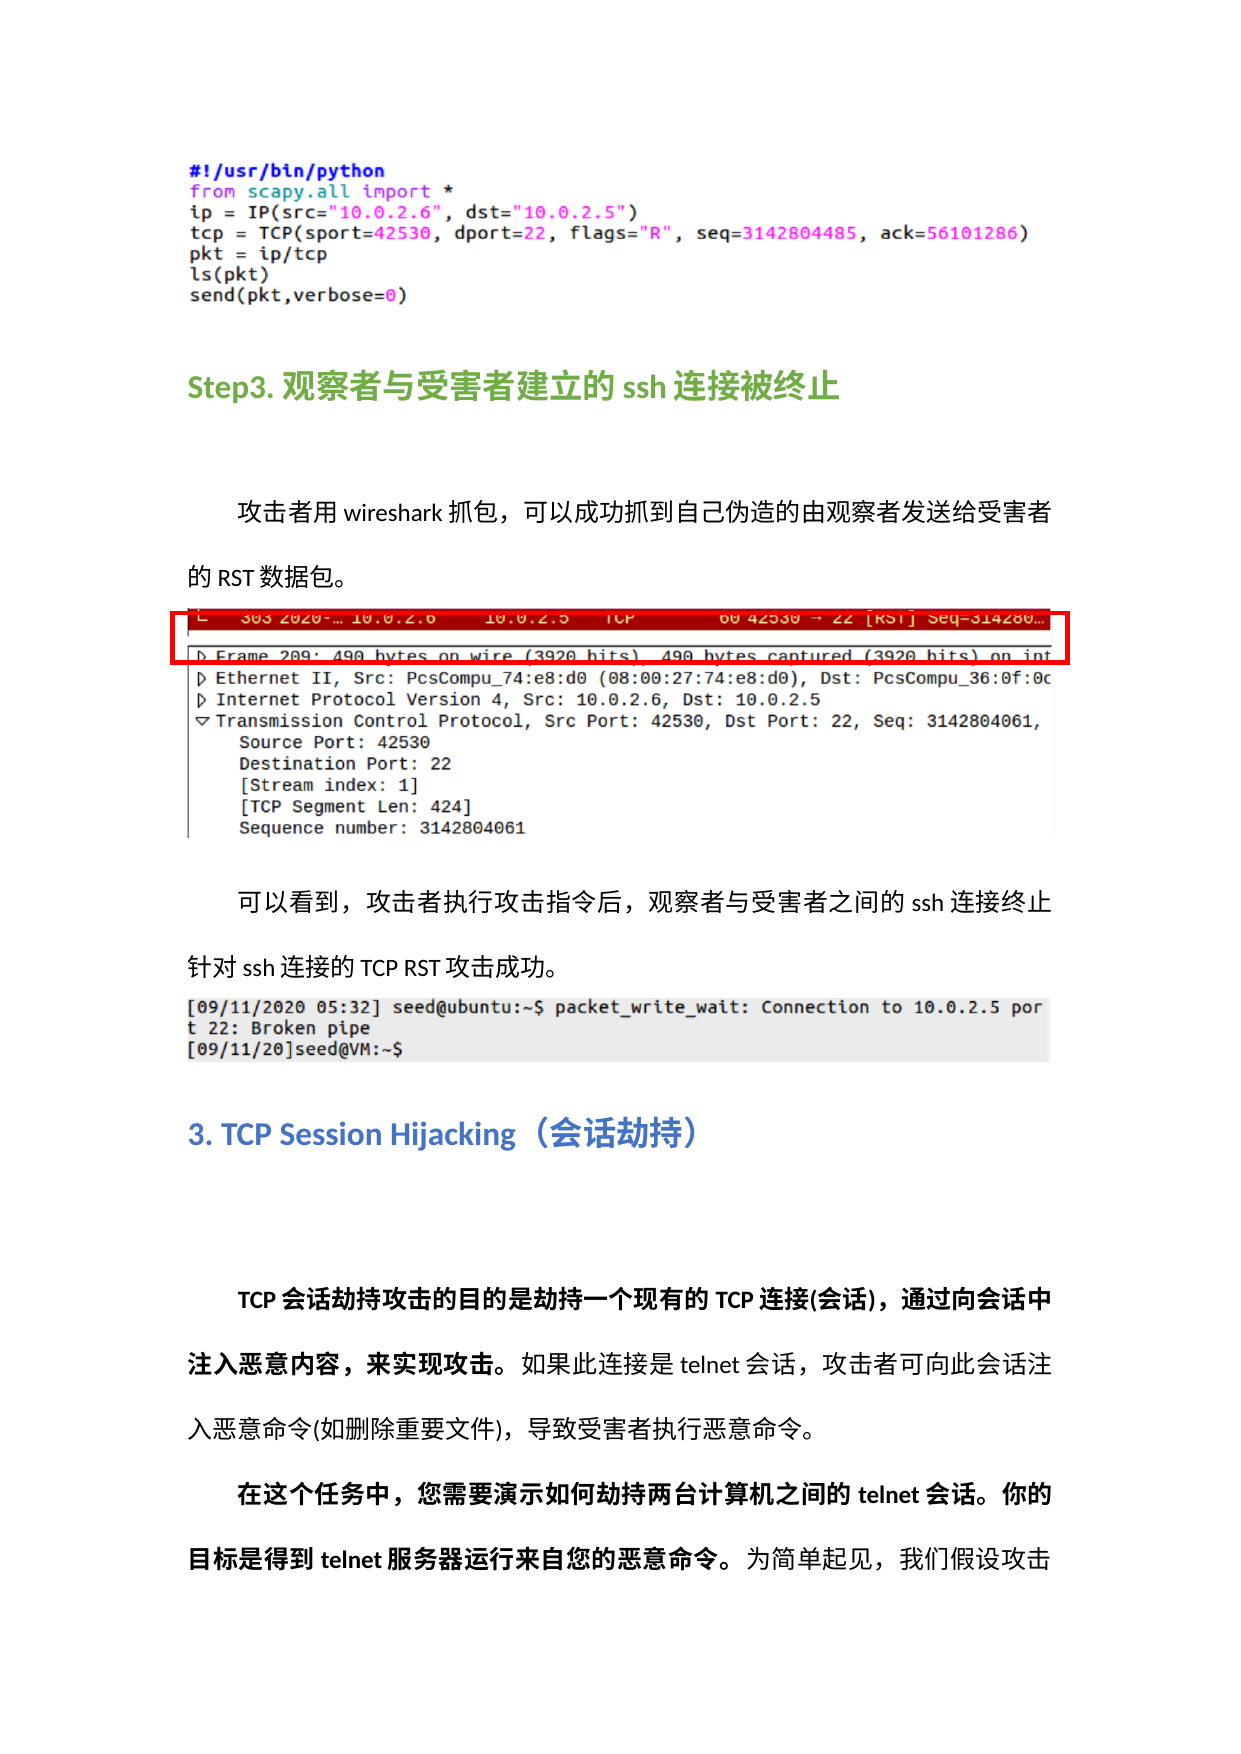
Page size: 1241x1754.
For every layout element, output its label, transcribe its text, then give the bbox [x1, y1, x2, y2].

picture [187, 665, 1053, 838]
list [187, 1461, 1053, 1591]
picture [187, 998, 1051, 1062]
picture [187, 615, 1053, 660]
text 可以看到，攻击者执行攻击指令后，观察者与受害者之间的ssh连接终止，针对ssh连接的TCP RST攻击成功。 [187, 868, 1053, 998]
subtitle TCP Session Hijacking（会话劫持） [187, 1099, 1053, 1164]
text 攻击者用wireshark抓包，可以成功抓到自己伪造的由观察者发送给受害者的RST数据包。 [187, 478, 1053, 608]
subtitle Step3. 观察者与受害者建立的ssh连接被终止 [187, 352, 1053, 417]
list TCP会话劫持攻击的目的是劫持一个现有的TCP连接(会话)，通过向会话中注入恶意内容，来实现攻击。如果此连接是telnet会话，攻击者可向此会话注入恶意命令(如删除重要文件)，导致受害者执行恶意命令。 [187, 1266, 1053, 1461]
picture [187, 162, 1053, 323]
